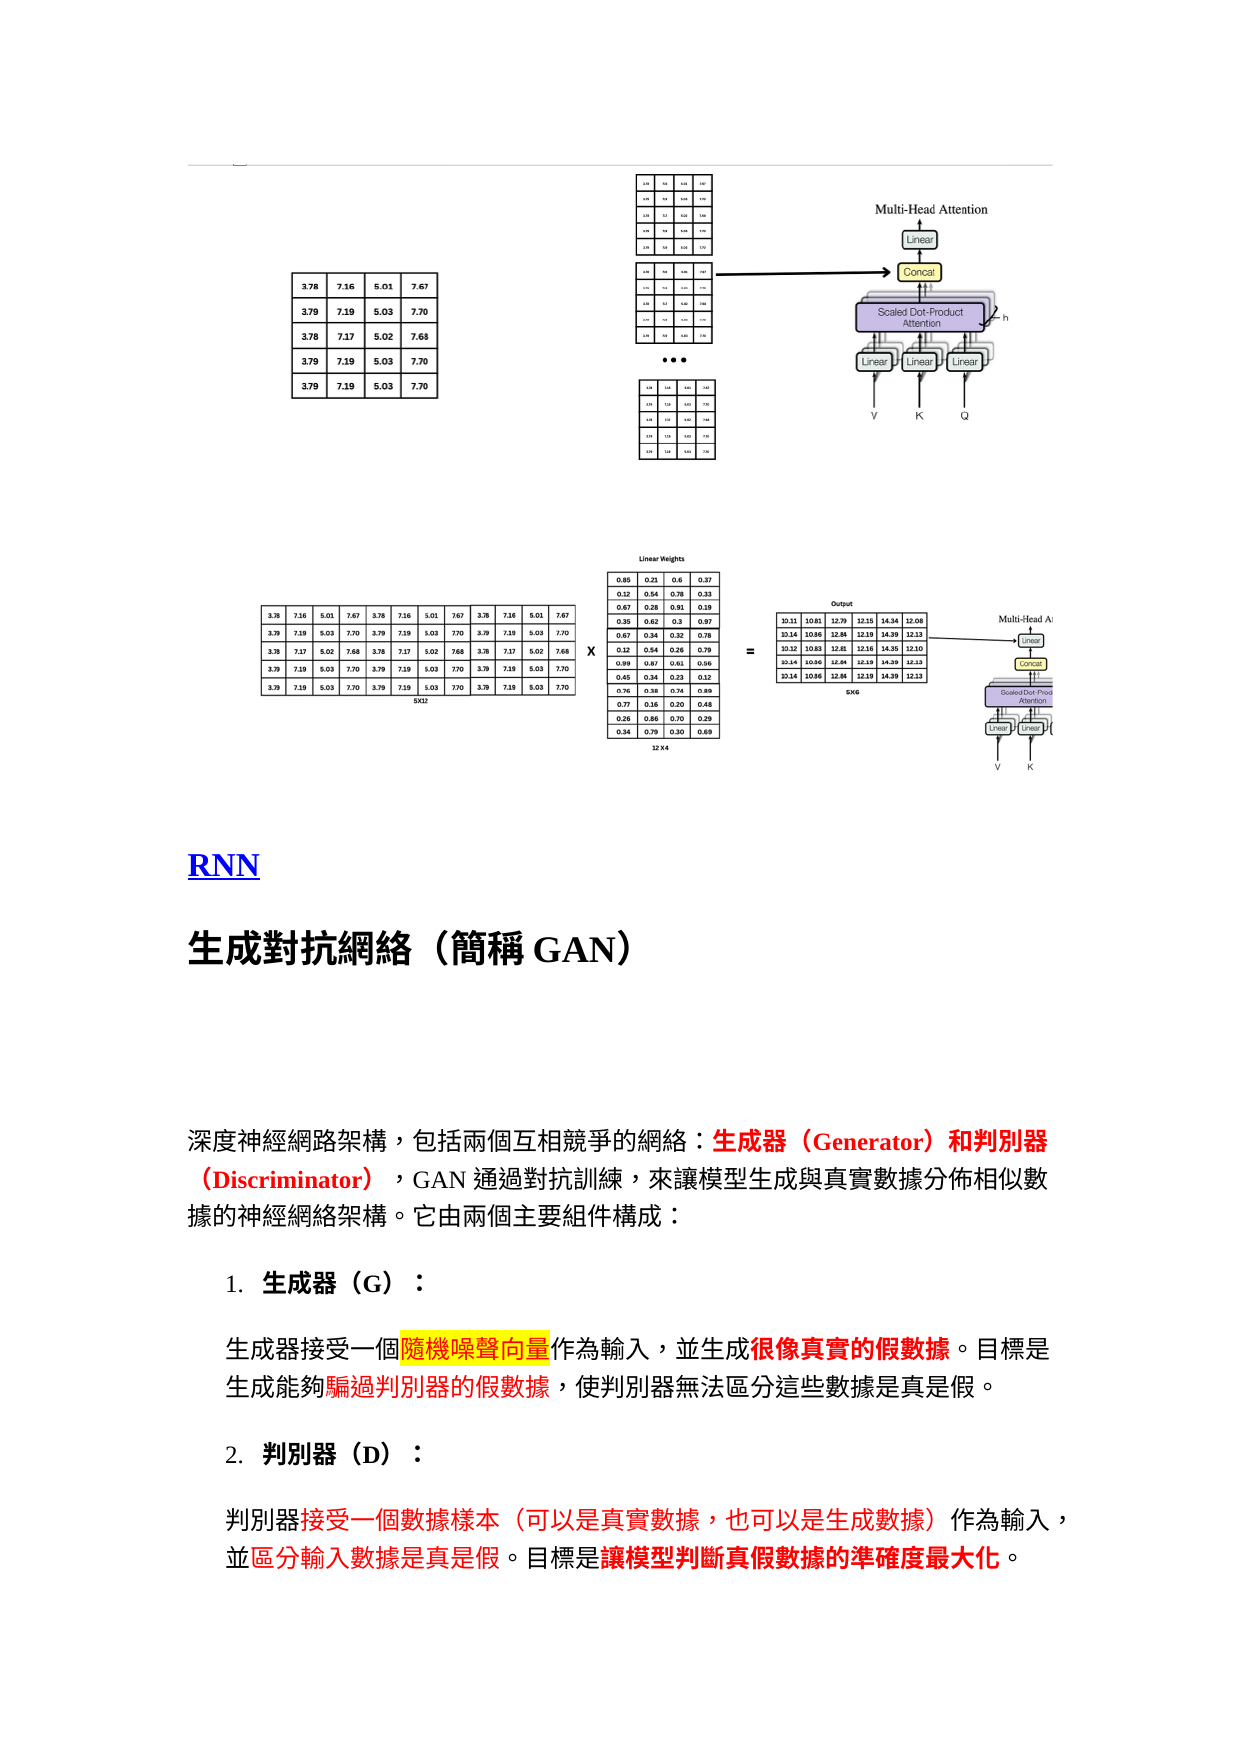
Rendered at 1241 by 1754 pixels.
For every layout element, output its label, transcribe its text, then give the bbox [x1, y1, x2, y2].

subtitle 生成對抗網絡（簡稱GAN） [187, 908, 1053, 983]
picture [187, 164, 1053, 786]
text 生成器接受一個隨機噪聲向量作為輸入，並生成很像真實的假數據。目標是生成能夠騙過判別器的假數據，使判別器無法區分這些數據是真是假。 [225, 1329, 1053, 1404]
text 深度神經網路架構，包括兩個互相競爭的網絡：生成器（Generator）和判別器（Discriminator），GAN 通過對抗訓練，來讓模型生成與真實數據分佈相似數據的神經網絡架構。它由兩個主要組件構成： [187, 1121, 1053, 1233]
title RNN [187, 827, 1053, 902]
list 判別器（D）： [225, 1433, 1053, 1471]
list 生成器（G）： [225, 1263, 1053, 1300]
text 判別器接受一個數據樣本（可以是真實數據，也可以是生成數據）作為輸入，並區分輸入數據是真是假。目標是讓模型判斷真假數據的準確度最大化。 [225, 1500, 1053, 1575]
